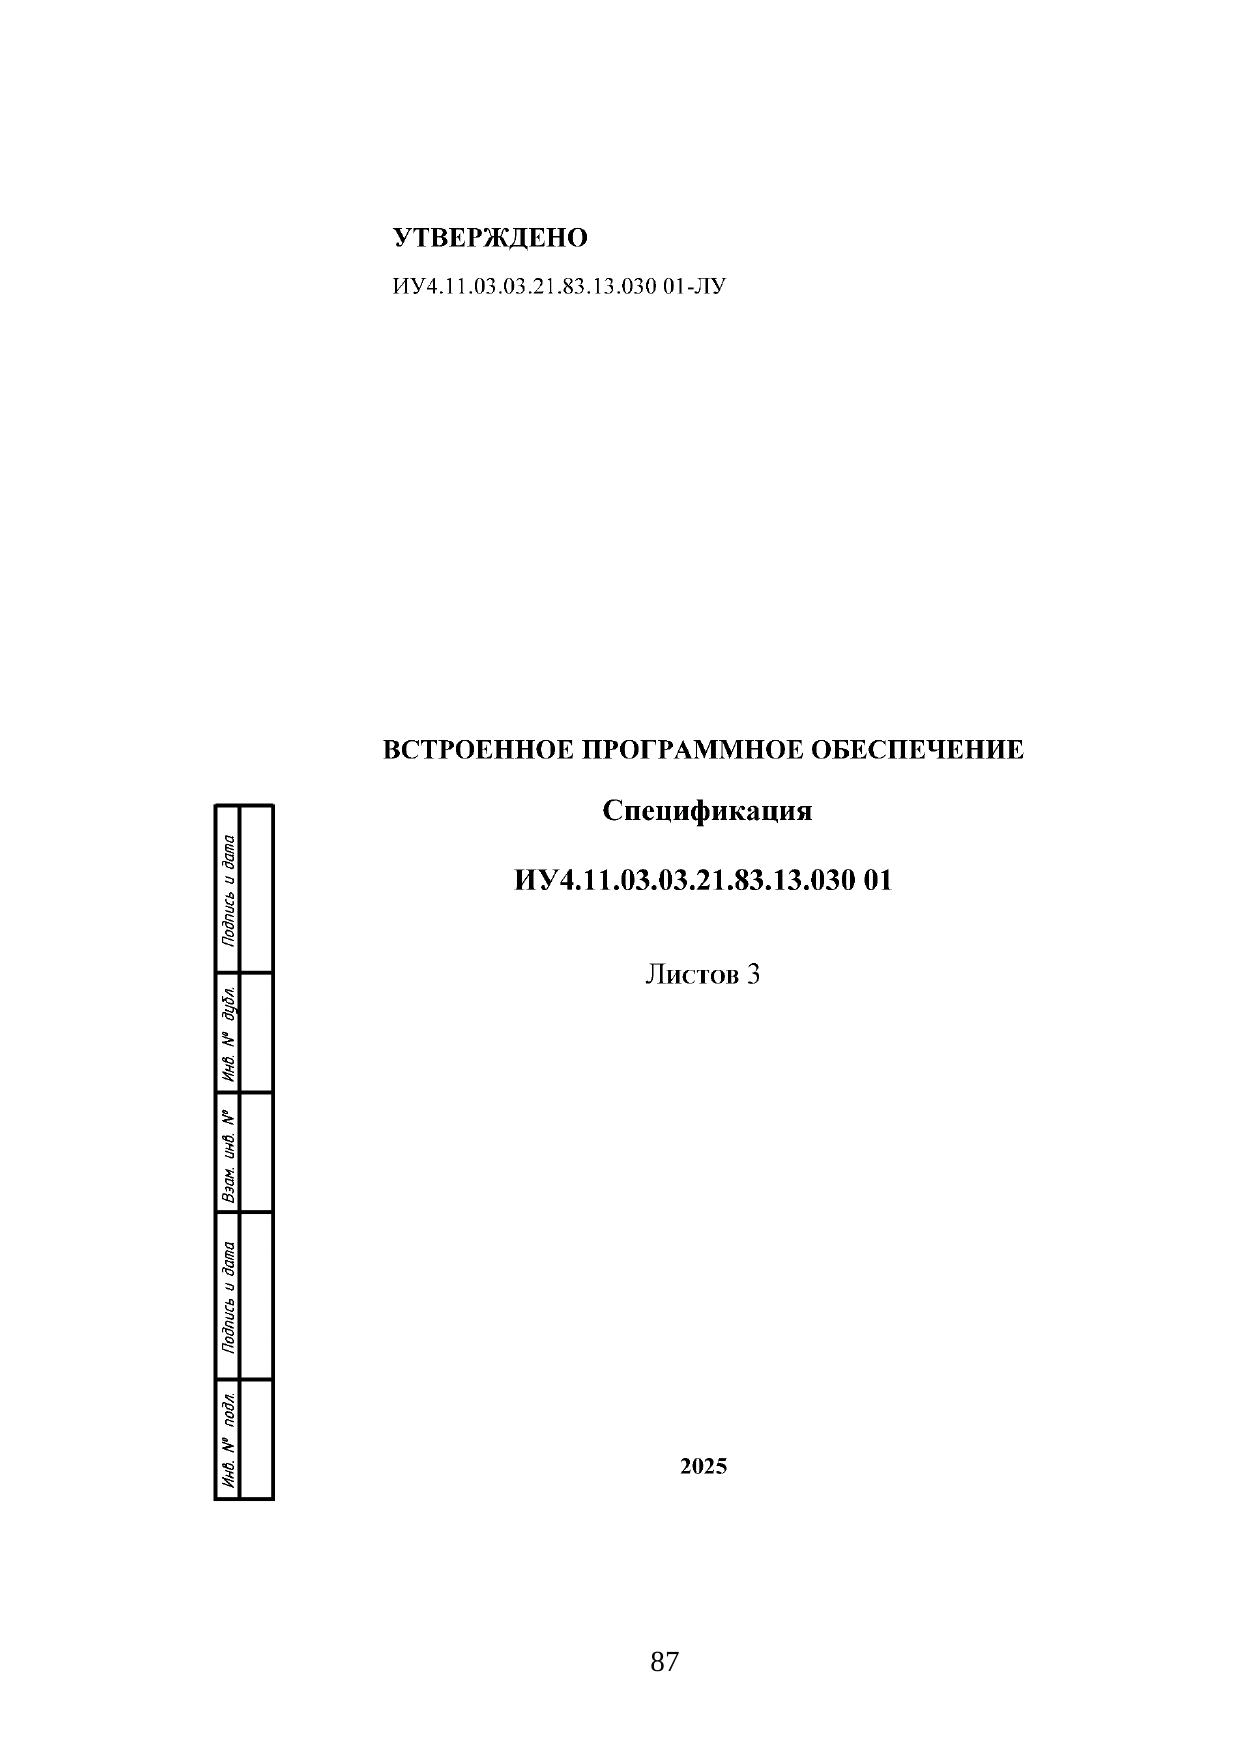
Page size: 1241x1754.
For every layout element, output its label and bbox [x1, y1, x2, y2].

picture [177, 118, 1182, 1538]
